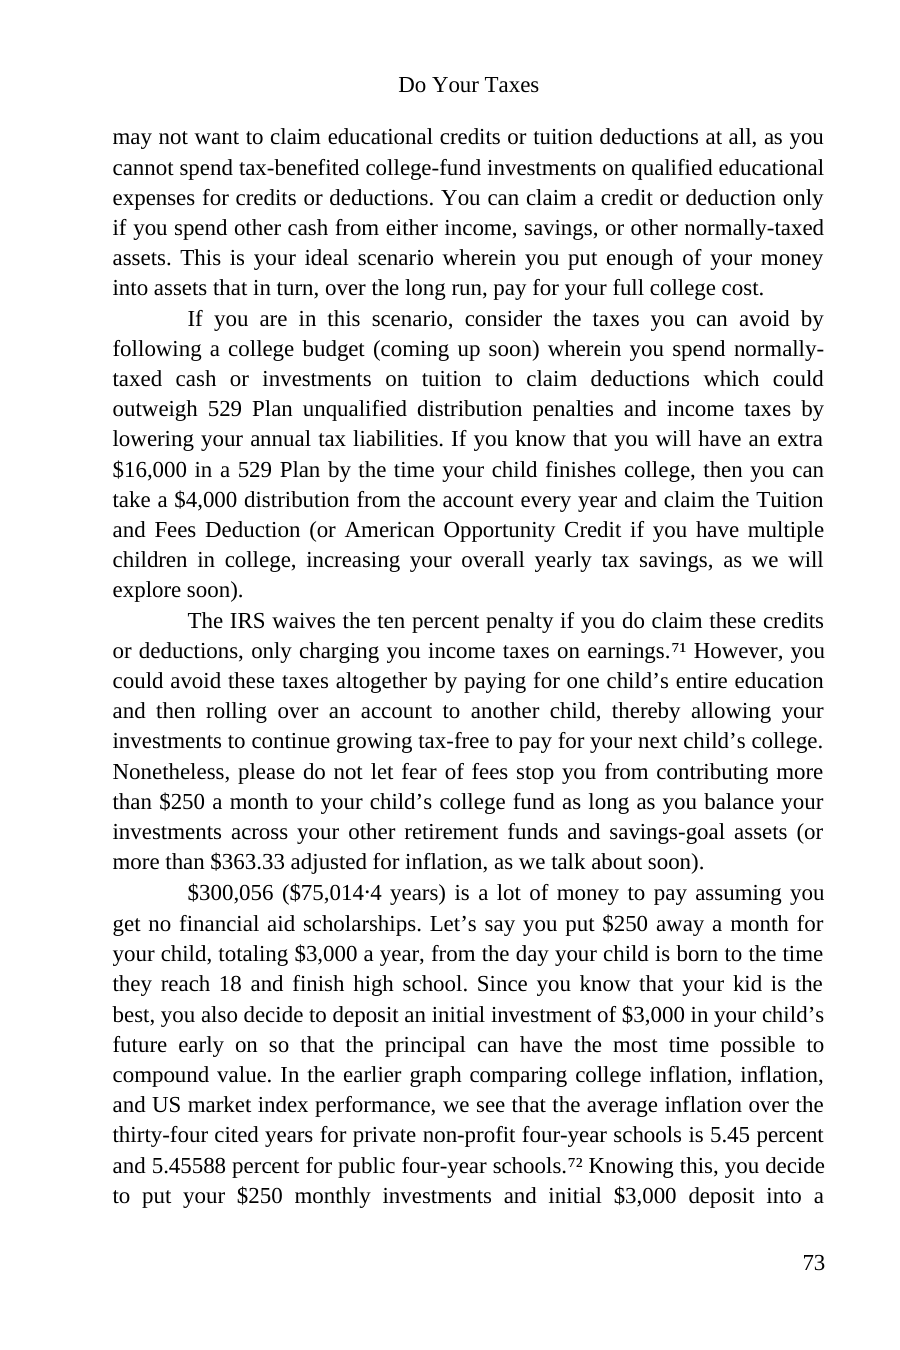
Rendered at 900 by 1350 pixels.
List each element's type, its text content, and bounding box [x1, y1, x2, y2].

text The IRS waives the ten percent penalty if you do claim these credits or deductions, only charging you income taxes on earnings.⁷¹ However, you could avoid these taxes altogether by paying for one child’s entire education and then rolling over an account to another child, thereby allowing your investments to continue growing tax-free to pay for your next child’s college. Nonetheless, please do not let fear of fees stop you from contributing more than $250 a month to your child’s college fund as long as you balance your investments across your other retirement funds and savings-goal assets (or more than $363.33 adjusted for inflation, as we talk about soon). [112, 607, 825, 875]
text If you are in this scenario, consider the taxes you can avoid by following a college budget (coming up soon) wherein you spend normally-taxed cash or investments on tuition to claim deductions which could outweigh 529 Plan unqualified distribution penalties and income taxes by lowering your annual tax liabilities. If you know that you will have an extra $16,000 in a 529 Plan by the time your child finishes college, then you can take a $4,000 distribution from the account every year and claim the Tuition and Fees Deduction (or American Opportunity Credit if you have multiple children in college, increasing your overall yearly tax savings, as we will explore soon). [112, 305, 825, 603]
